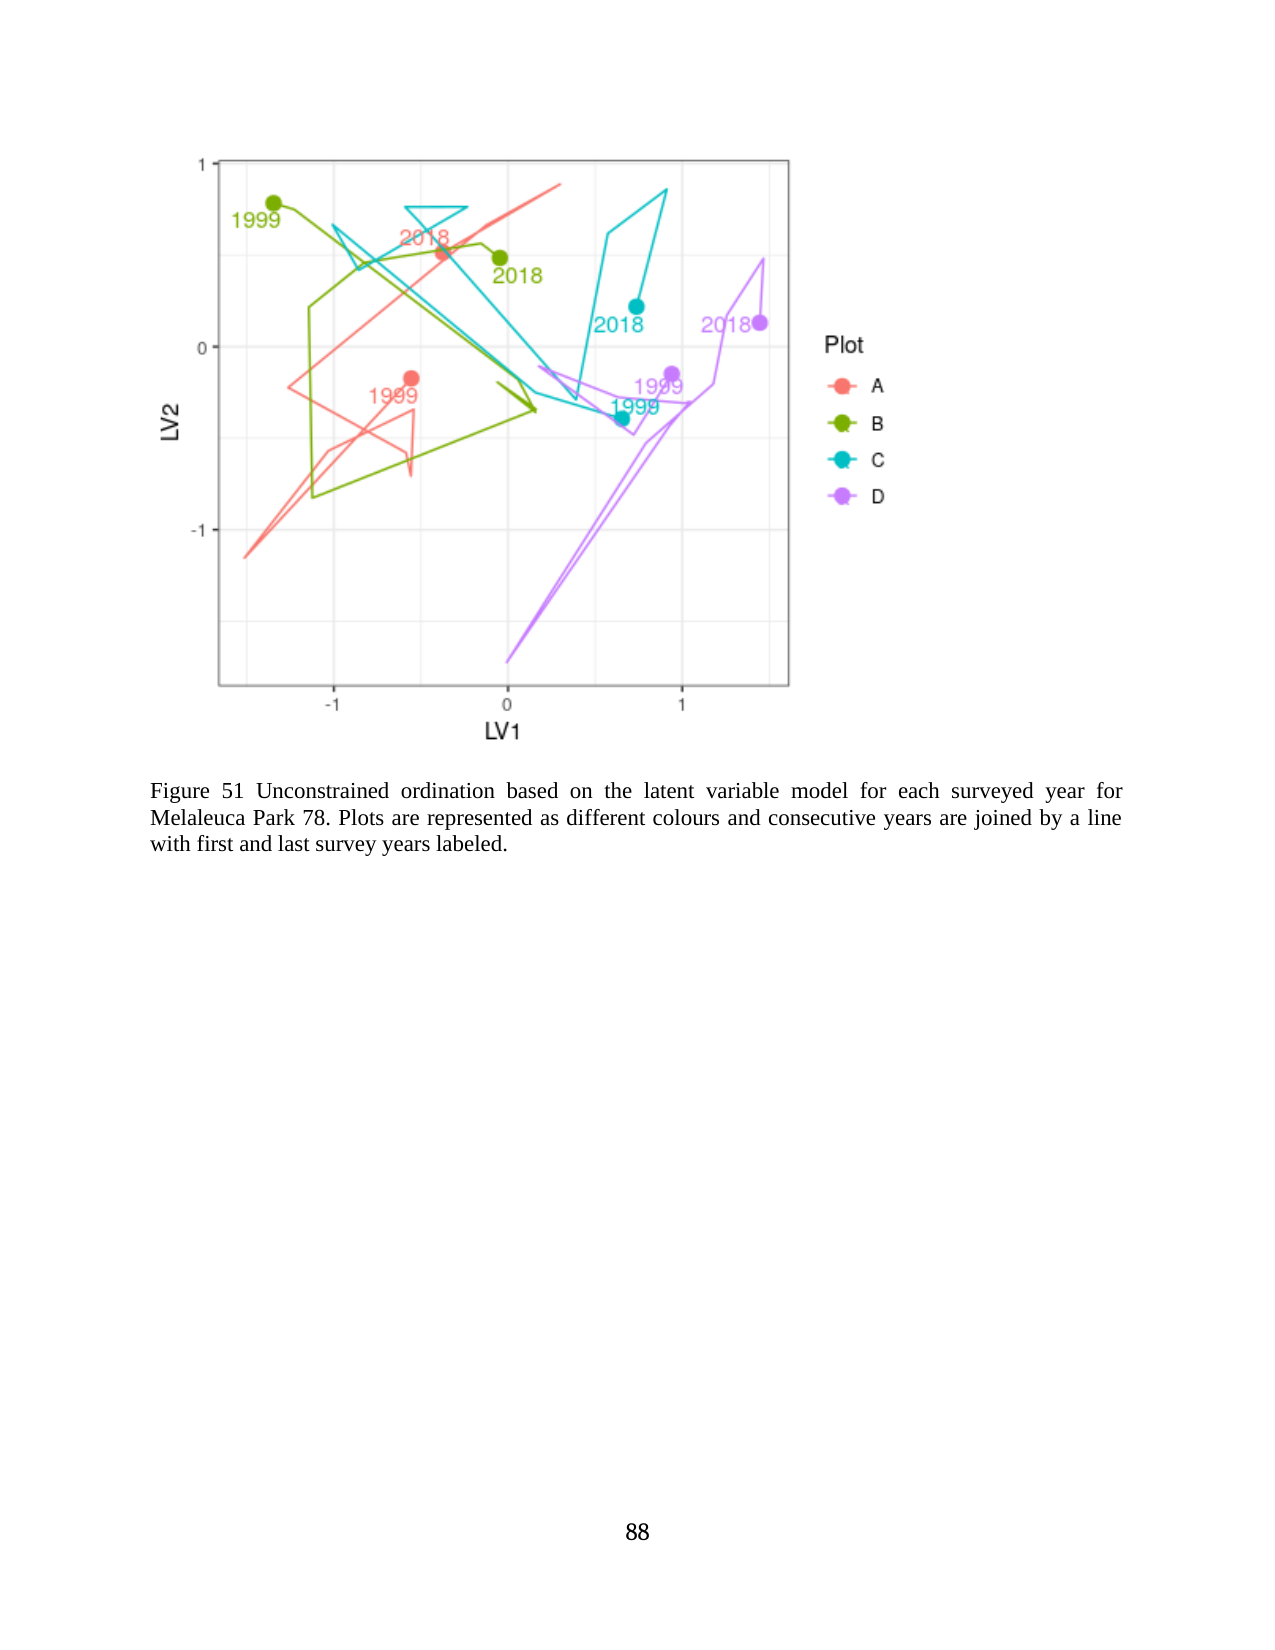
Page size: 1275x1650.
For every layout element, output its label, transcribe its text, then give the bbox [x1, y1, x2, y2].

text Figure 51 Unconstrained ordination based on the latent variable model for each surveyed year for Melaleuca Park 78. Plots are represented as different colours and consecutive years are joined by a line with first and last survey years labeled. [150, 777, 1125, 856]
picture [150, 150, 908, 757]
